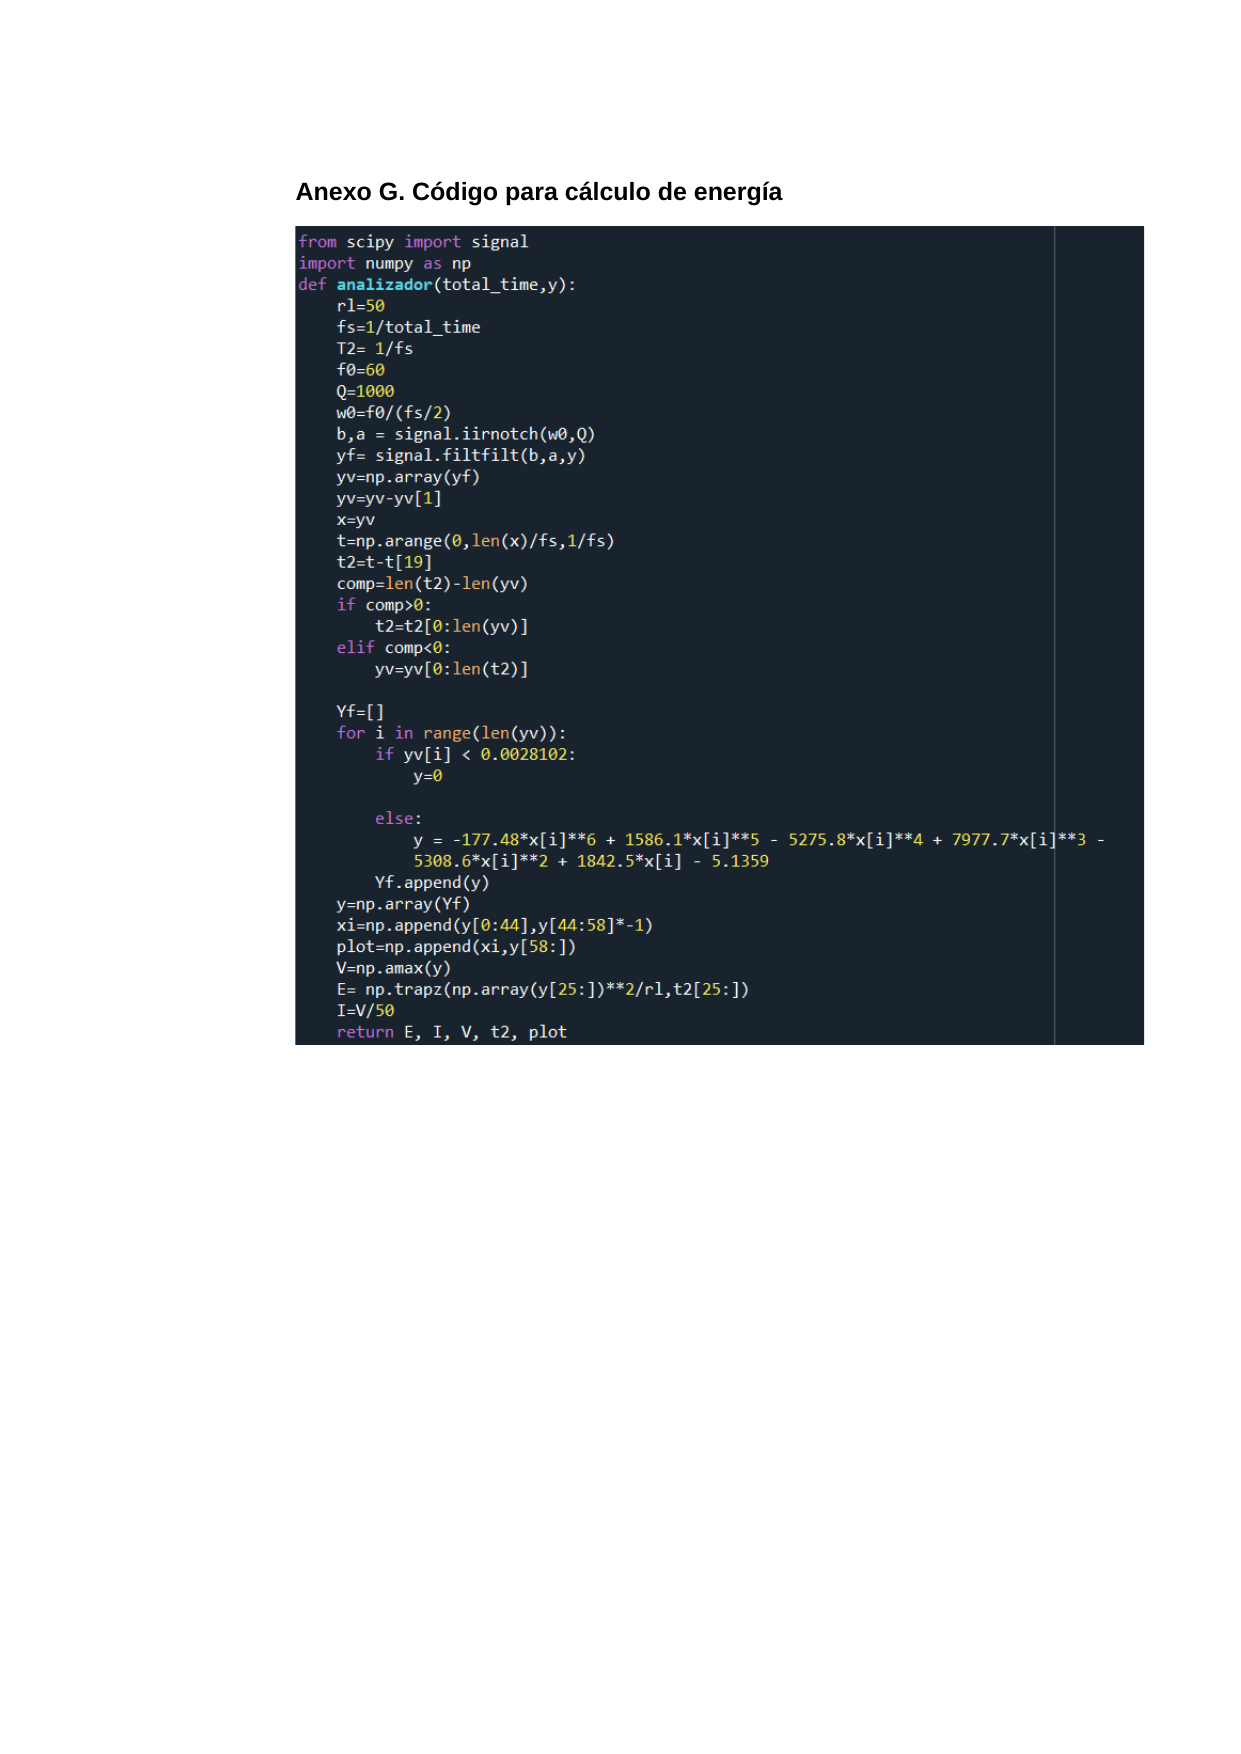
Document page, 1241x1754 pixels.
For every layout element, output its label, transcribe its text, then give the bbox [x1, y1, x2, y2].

text Anexo G. Código para cálculo de energía [295, 177, 1152, 206]
picture [295, 226, 1145, 1045]
